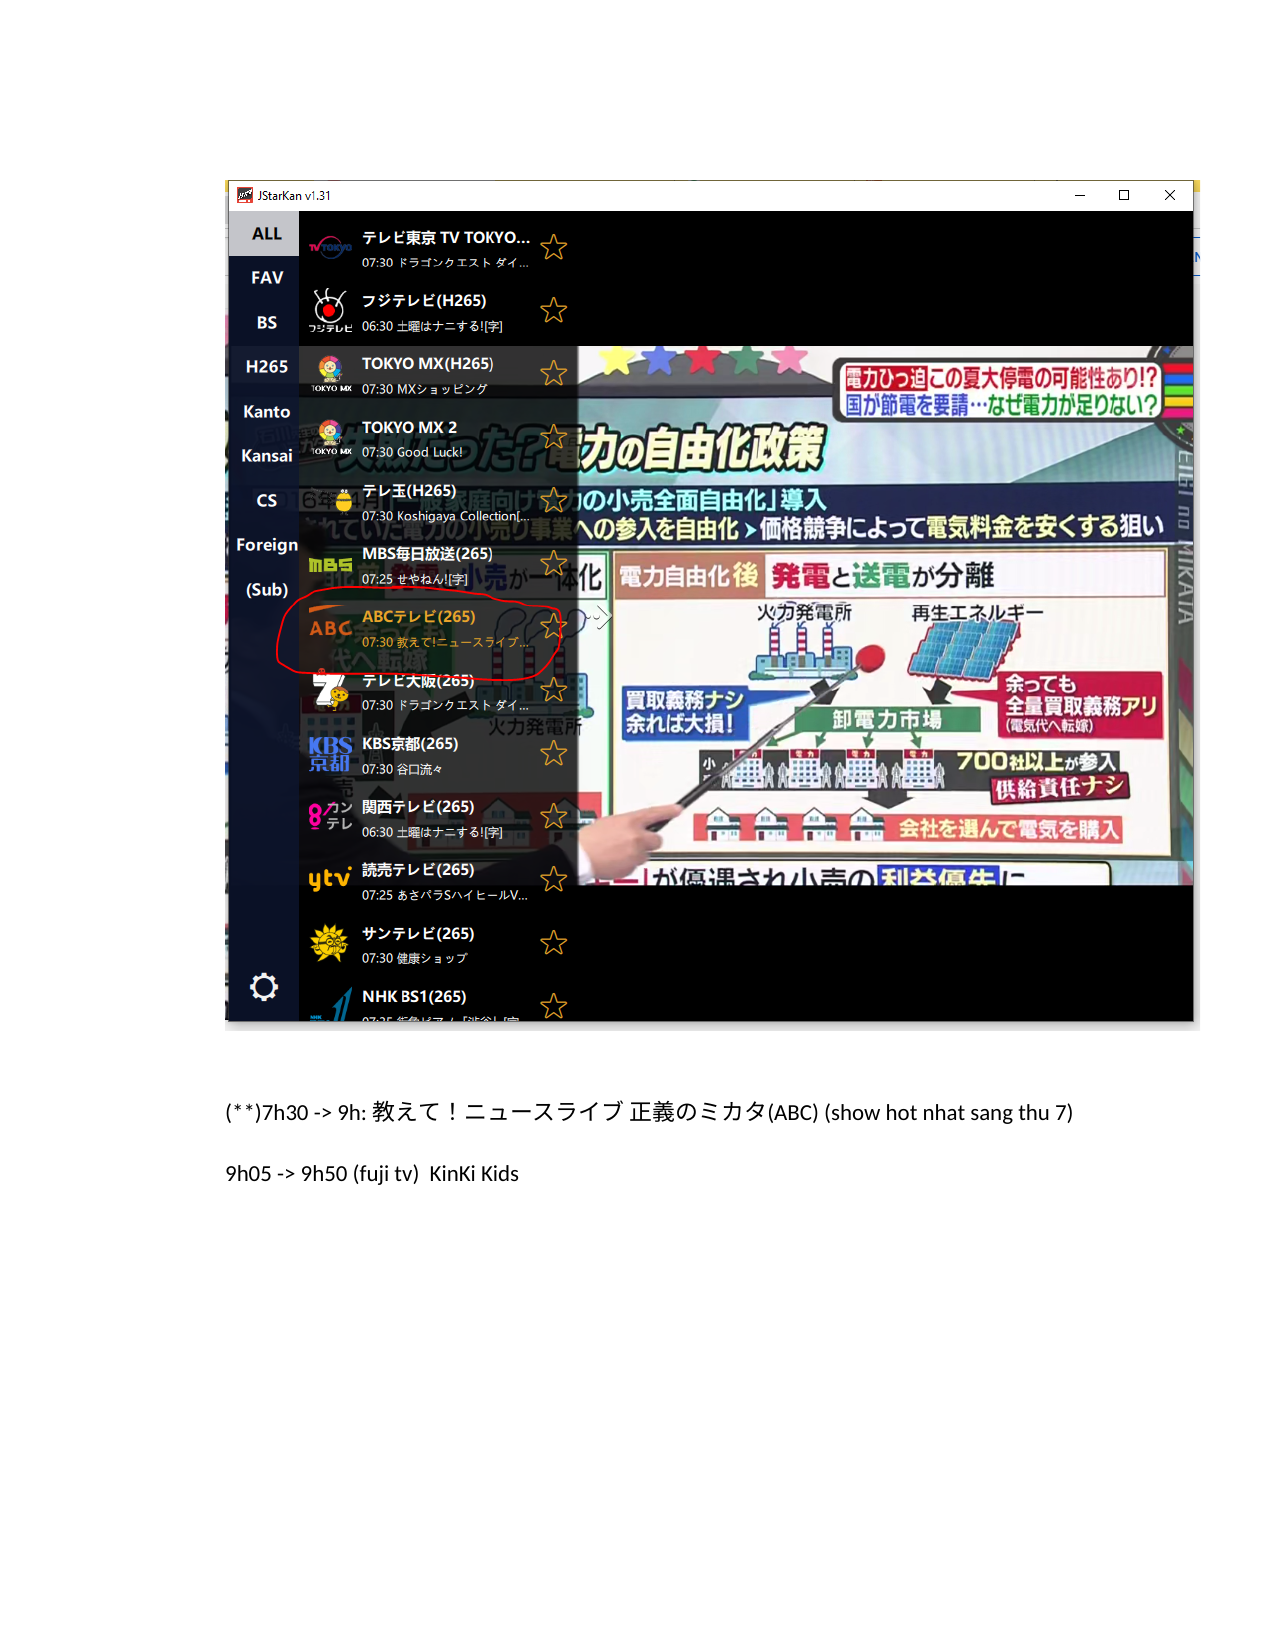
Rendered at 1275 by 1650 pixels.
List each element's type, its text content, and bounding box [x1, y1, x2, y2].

list (**)7h30 -> 9h: 教えて！ニュースライブ 正義のミカタ(ABC) (show hot nhat sang thu 7) [225, 1093, 1125, 1127]
picture [225, 180, 1200, 1031]
list 9h05 -> 9h50 (fuji tv) KinKi Kids [225, 1159, 1125, 1187]
